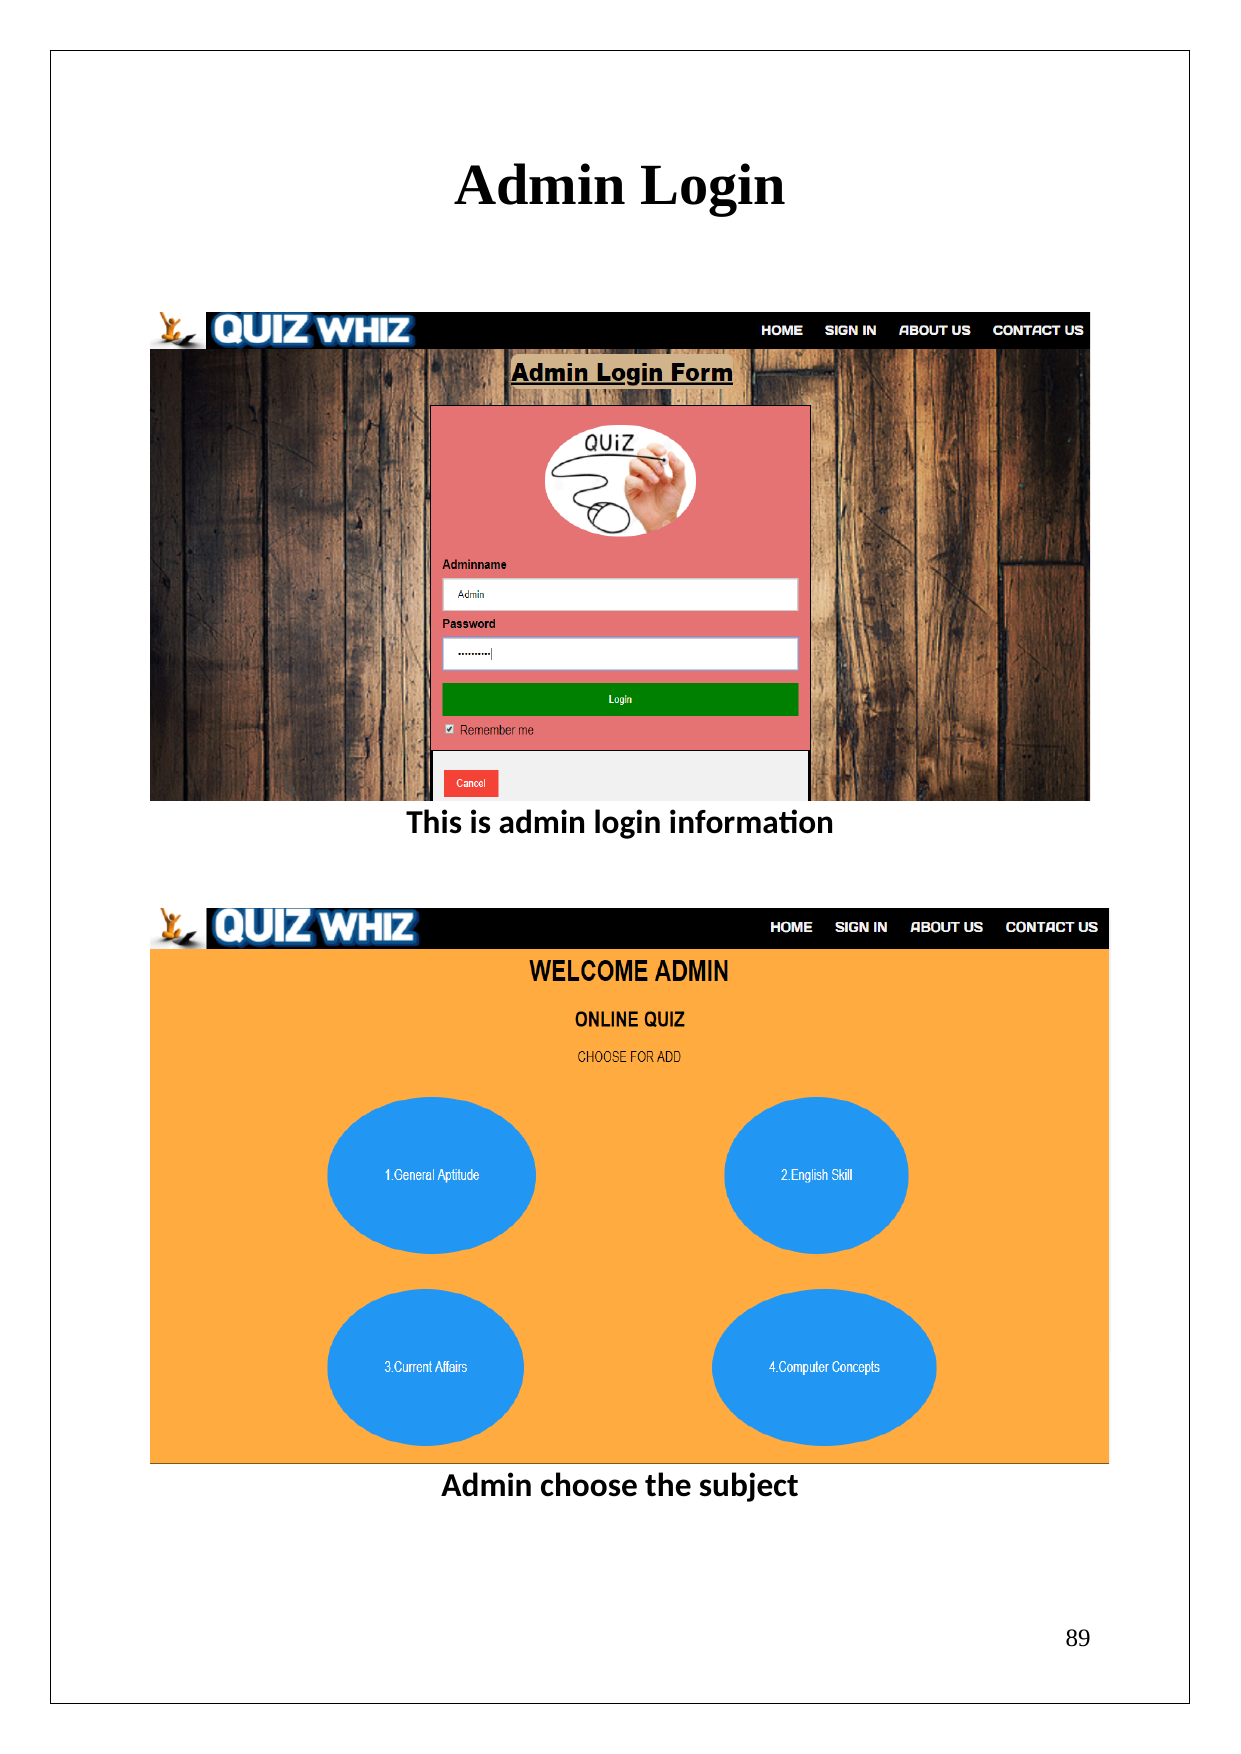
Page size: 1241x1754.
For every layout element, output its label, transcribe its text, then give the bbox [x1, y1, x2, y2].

picture [150, 908, 1111, 1464]
picture [150, 312, 1091, 801]
text This is admin login information [150, 801, 1090, 842]
text Admin choose the subject [150, 1464, 1090, 1504]
text Admin Login [150, 150, 1090, 217]
